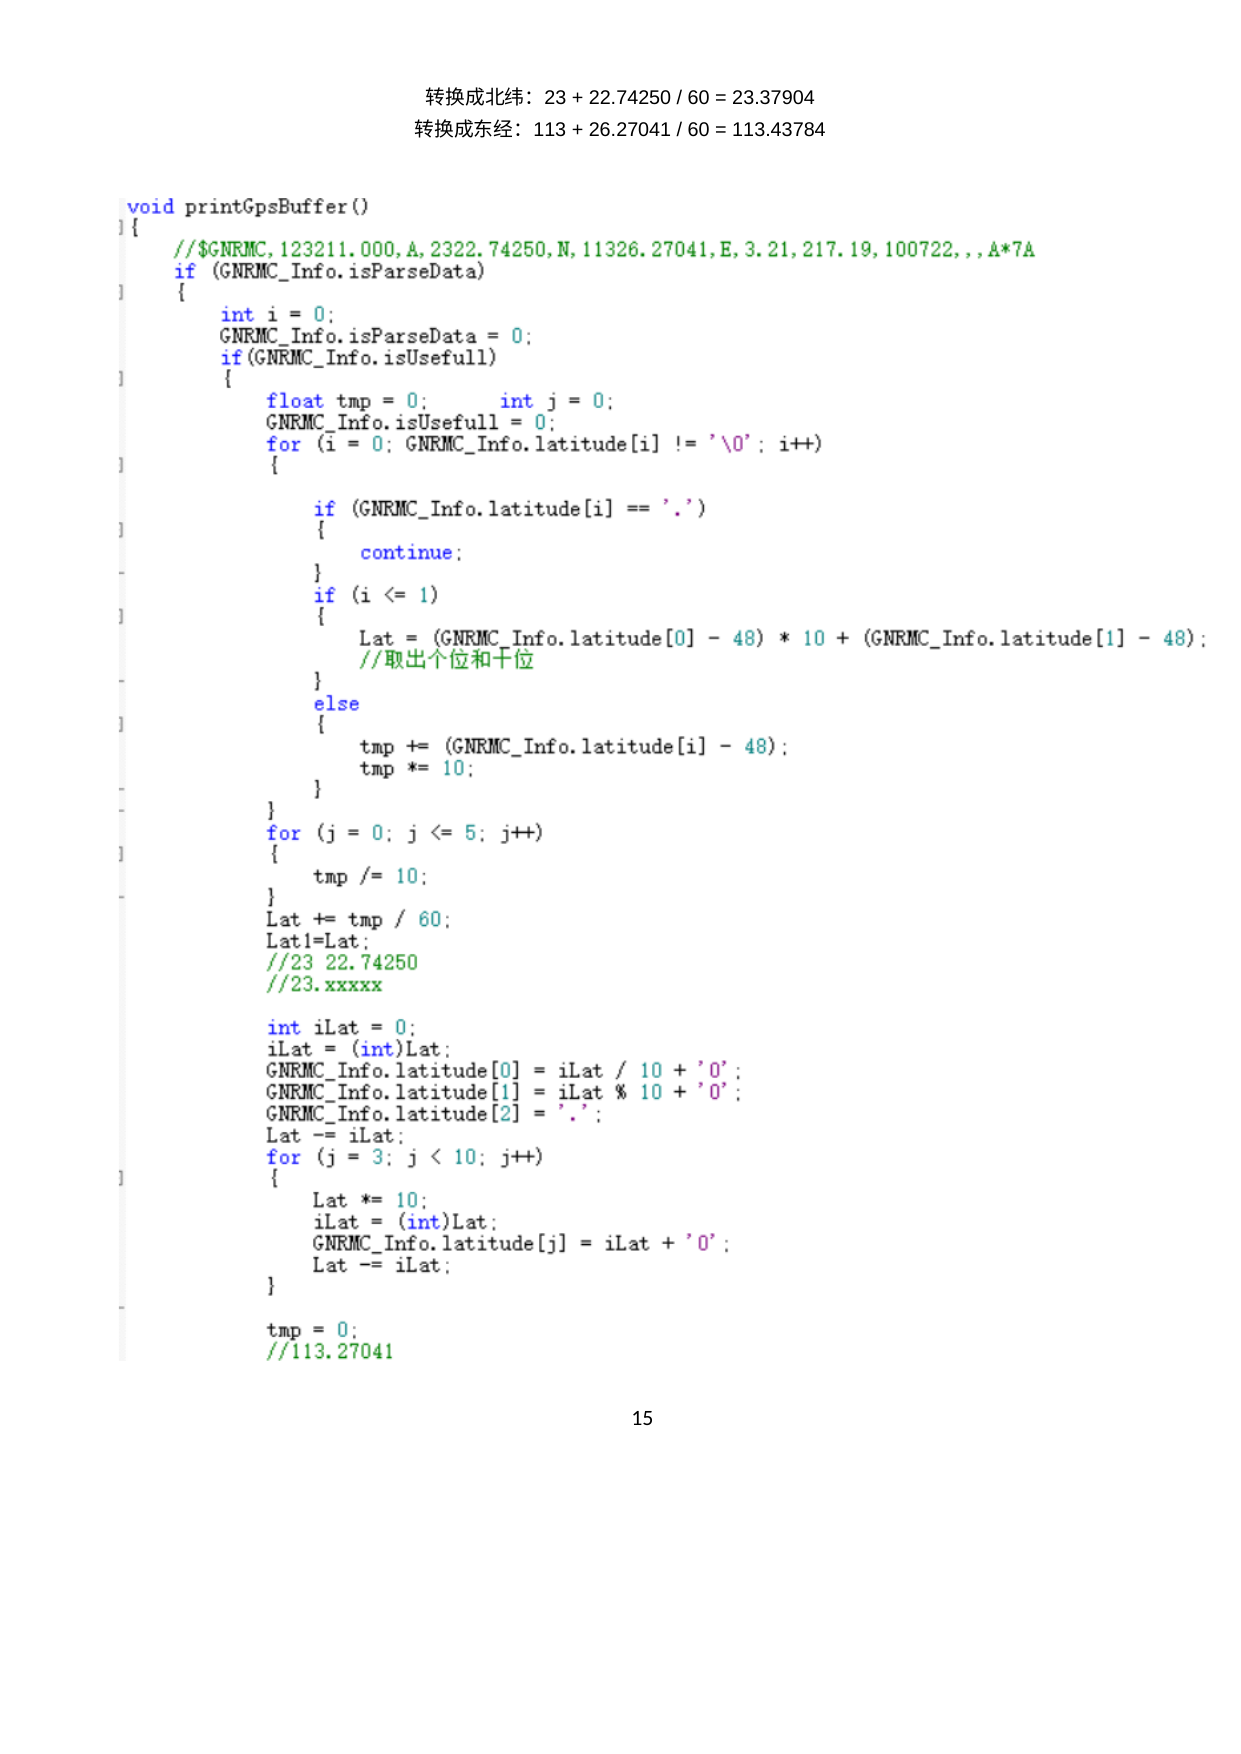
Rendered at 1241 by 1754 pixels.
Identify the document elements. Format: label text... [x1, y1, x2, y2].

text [75, 81, 1165, 146]
text 15 [75, 1401, 1165, 1433]
picture [118, 198, 1208, 1361]
